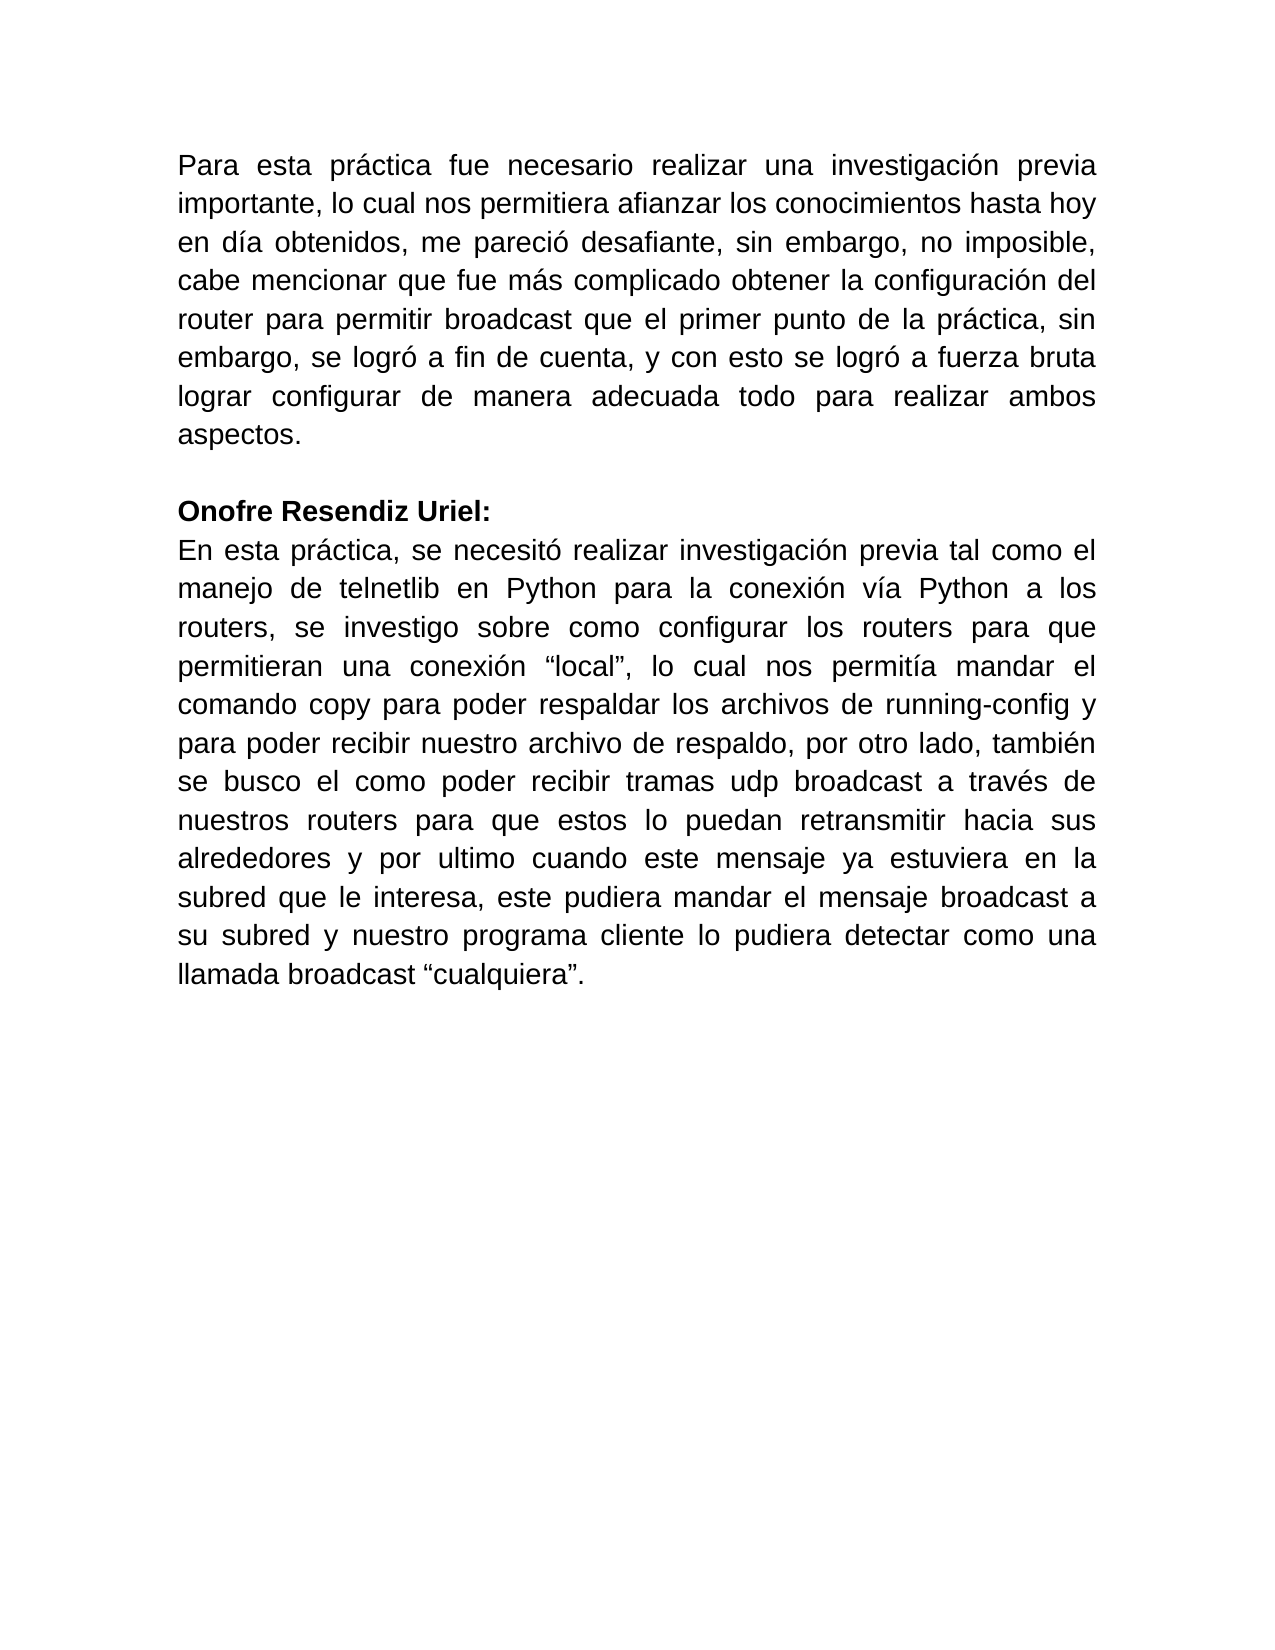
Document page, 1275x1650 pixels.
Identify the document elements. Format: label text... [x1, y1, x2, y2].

text En esta práctica, se necesitó realizar investigación previa tal como el manejo de telnetlib en Python para la conexión vía Python a los routers, se investigo sobre como configurar los routers para que permitieran una conexión “local”, lo cual nos permitía mandar el comando copy para poder respaldar los archivos de running-config y para poder recibir nuestro archivo de respaldo, por otro lado, también se busco el como poder recibir tramas udp broadcast a través de nuestros routers para que estos lo puedan retransmitir hacia sus alrededores y por ultimo cuando este mensaje ya estuviera en la subred que le interesa, este pudiera mandar el mensaje broadcast a su subred y nuestro programa cliente lo pudiera detectar como una llamada broadcast “cualquiera”. [177, 533, 1098, 991]
text Onofre Resendiz Uriel: [177, 494, 1098, 528]
text Para esta práctica fue necesario realizar una investigación previa importante, lo cual nos permitiera afianzar los conocimientos hasta hoy en día obtenidos, me pareció desafiante, sin embargo, no imposible, cabe mencionar que fue más complicado obtener la configuración del router para permitir broadcast que el primer punto de la práctica, sin embargo, se logró a fin de cuenta, y con esto se logró a fuerza bruta lograr configurar de manera adecuada todo para realizar ambos aspectos. [177, 148, 1098, 451]
